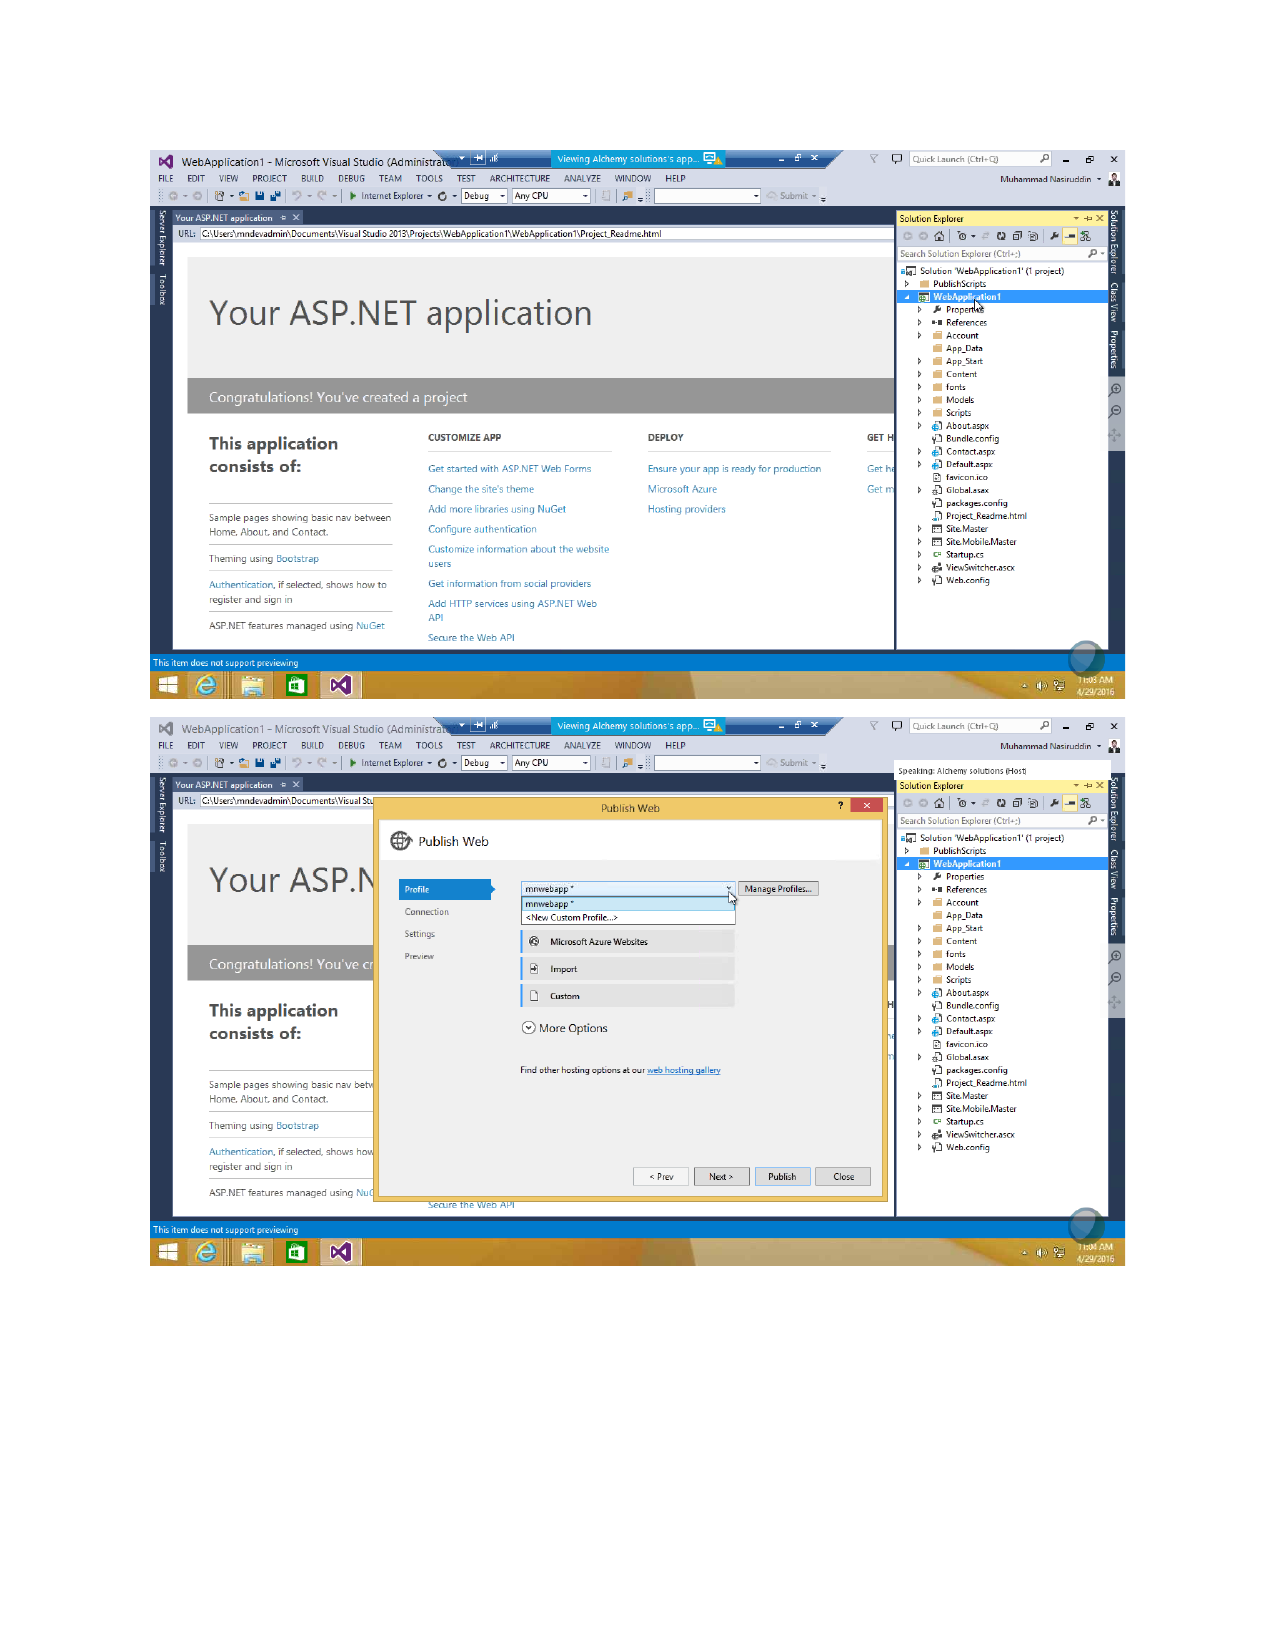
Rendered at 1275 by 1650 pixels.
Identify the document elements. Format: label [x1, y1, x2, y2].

picture [150, 150, 1125, 699]
picture [150, 717, 1125, 1266]
